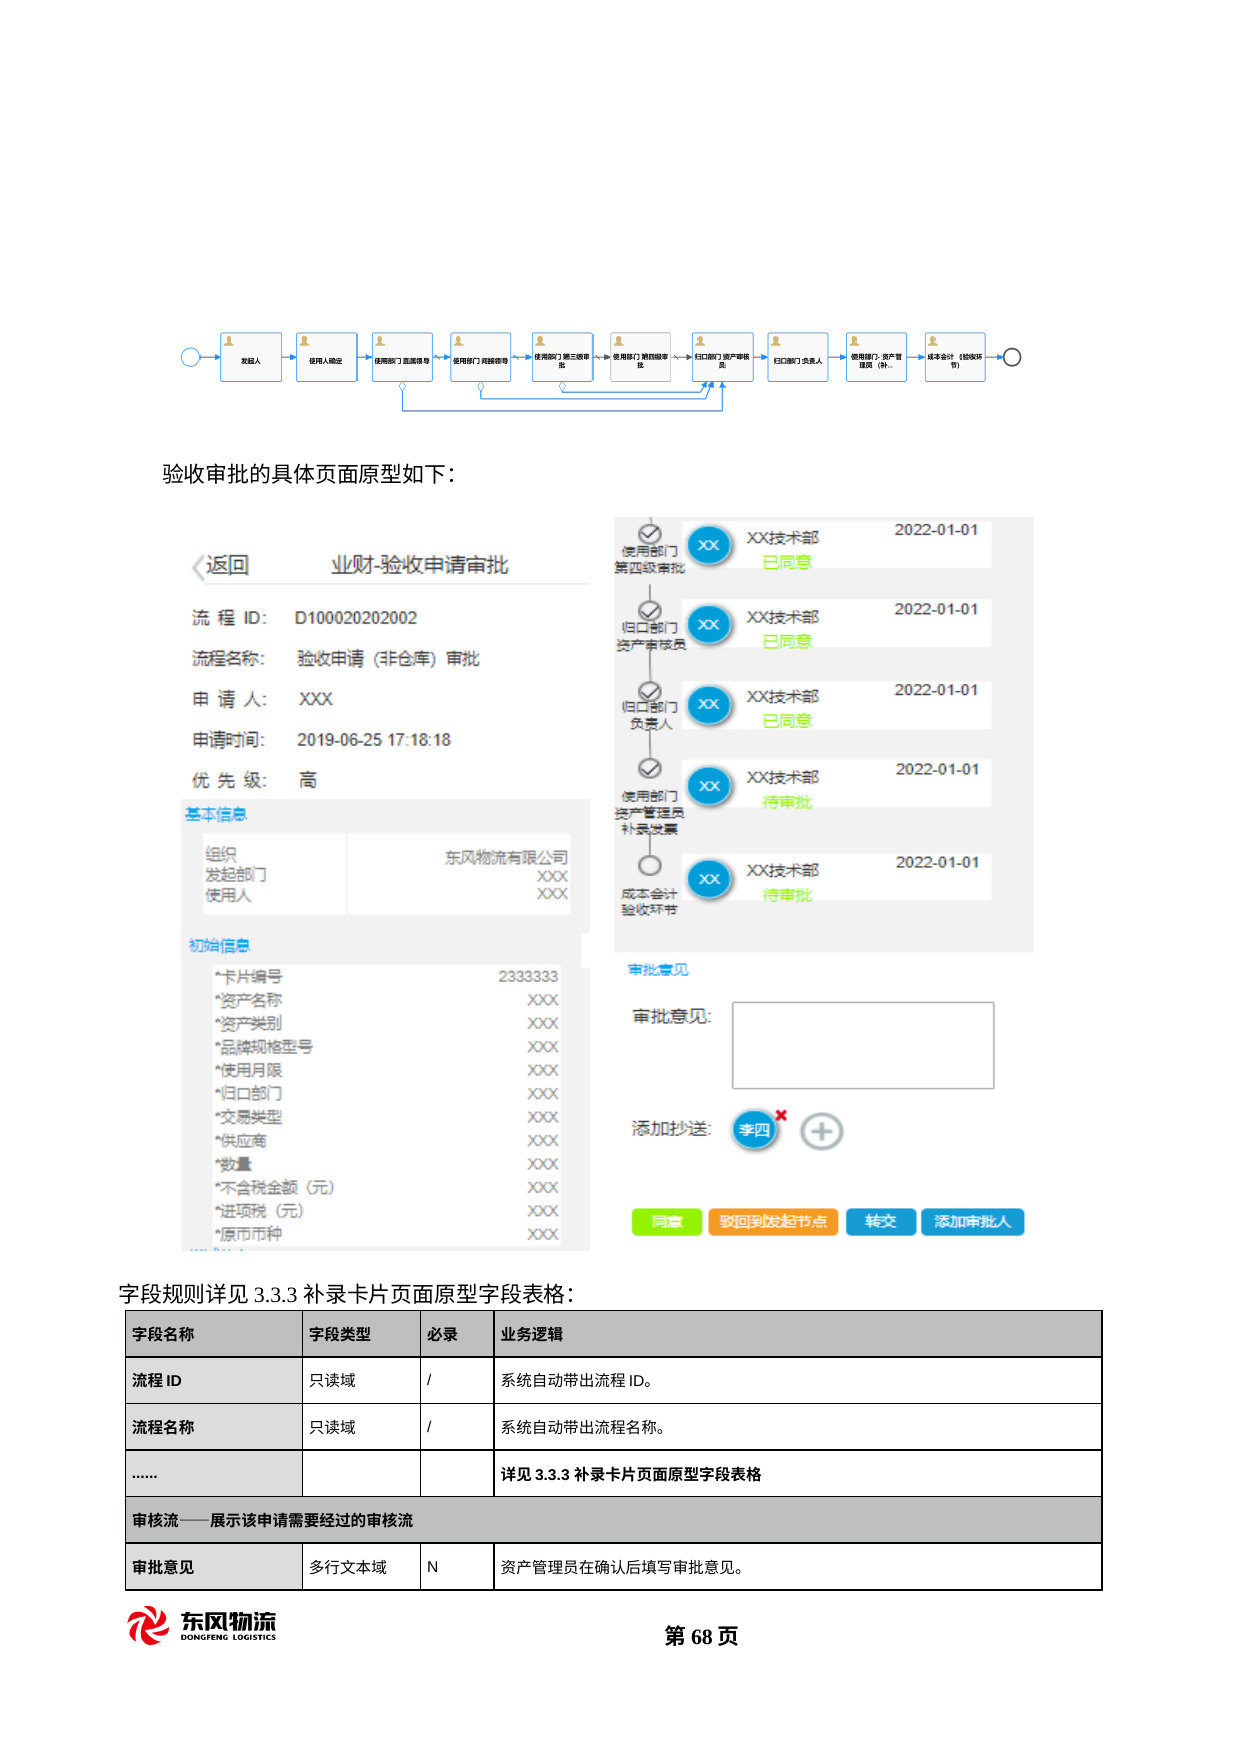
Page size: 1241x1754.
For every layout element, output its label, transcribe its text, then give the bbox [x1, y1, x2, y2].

table_cell 流程名称 [126, 1404, 302, 1449]
table_cell 审批意见 [126, 1544, 302, 1589]
table_cell ...... [126, 1451, 302, 1496]
table_header 必录 [421, 1311, 493, 1356]
table_cell 详见3.3.3 补录卡片页面原型字段表格 [495, 1451, 1101, 1496]
text 字段规则详见3.3.3 补录卡片页面原型字段表格： [118, 1277, 1122, 1309]
text 验收审批的具体页面原型如下： [118, 456, 1122, 489]
table_cell 审核流——展示该申请需要经过的审核流 [126, 1497, 1101, 1542]
table_cell N [421, 1544, 493, 1589]
table_cell [421, 1451, 493, 1496]
table_cell 只读域 [303, 1358, 420, 1403]
table_cell 流程ID [126, 1358, 302, 1403]
table_cell 系统自动带出流程ID。 [495, 1358, 1101, 1403]
picture [161, 517, 1070, 1251]
table_cell 只读域 [303, 1404, 420, 1449]
table_cell [303, 1451, 420, 1496]
picture [161, 217, 1027, 417]
table_cell 系统自动带出流程名称。 [495, 1404, 1101, 1449]
table_header 字段名称 [126, 1311, 302, 1356]
table_cell / [421, 1404, 493, 1449]
picture [127, 1606, 276, 1645]
table_cell 多行文本域 [303, 1544, 420, 1589]
table_cell / [421, 1358, 493, 1403]
table_cell 资产管理员在确认后填写审批意见。 [495, 1544, 1101, 1589]
table_header 字段类型 [303, 1311, 420, 1356]
table_header 业务逻辑 [495, 1311, 1101, 1356]
